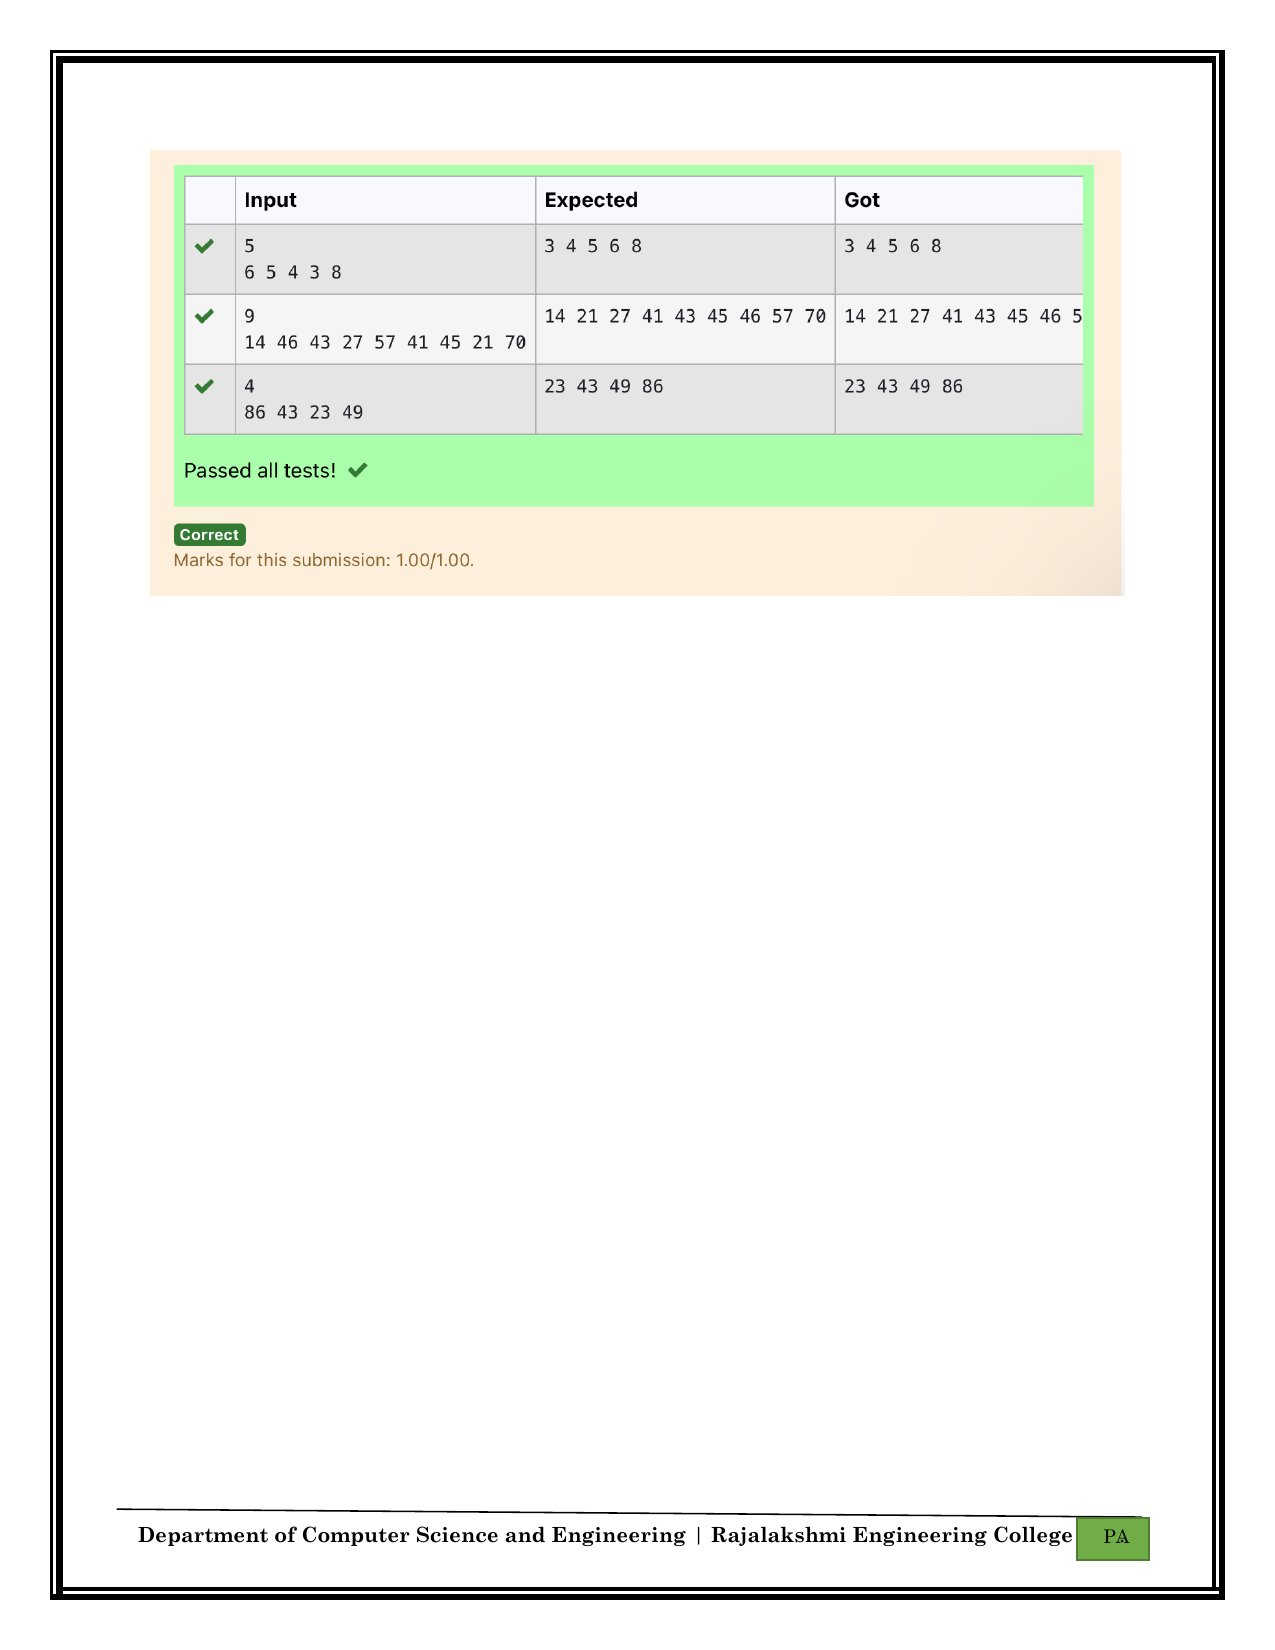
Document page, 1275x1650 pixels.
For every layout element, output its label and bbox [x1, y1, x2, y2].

picture [150, 150, 1125, 596]
